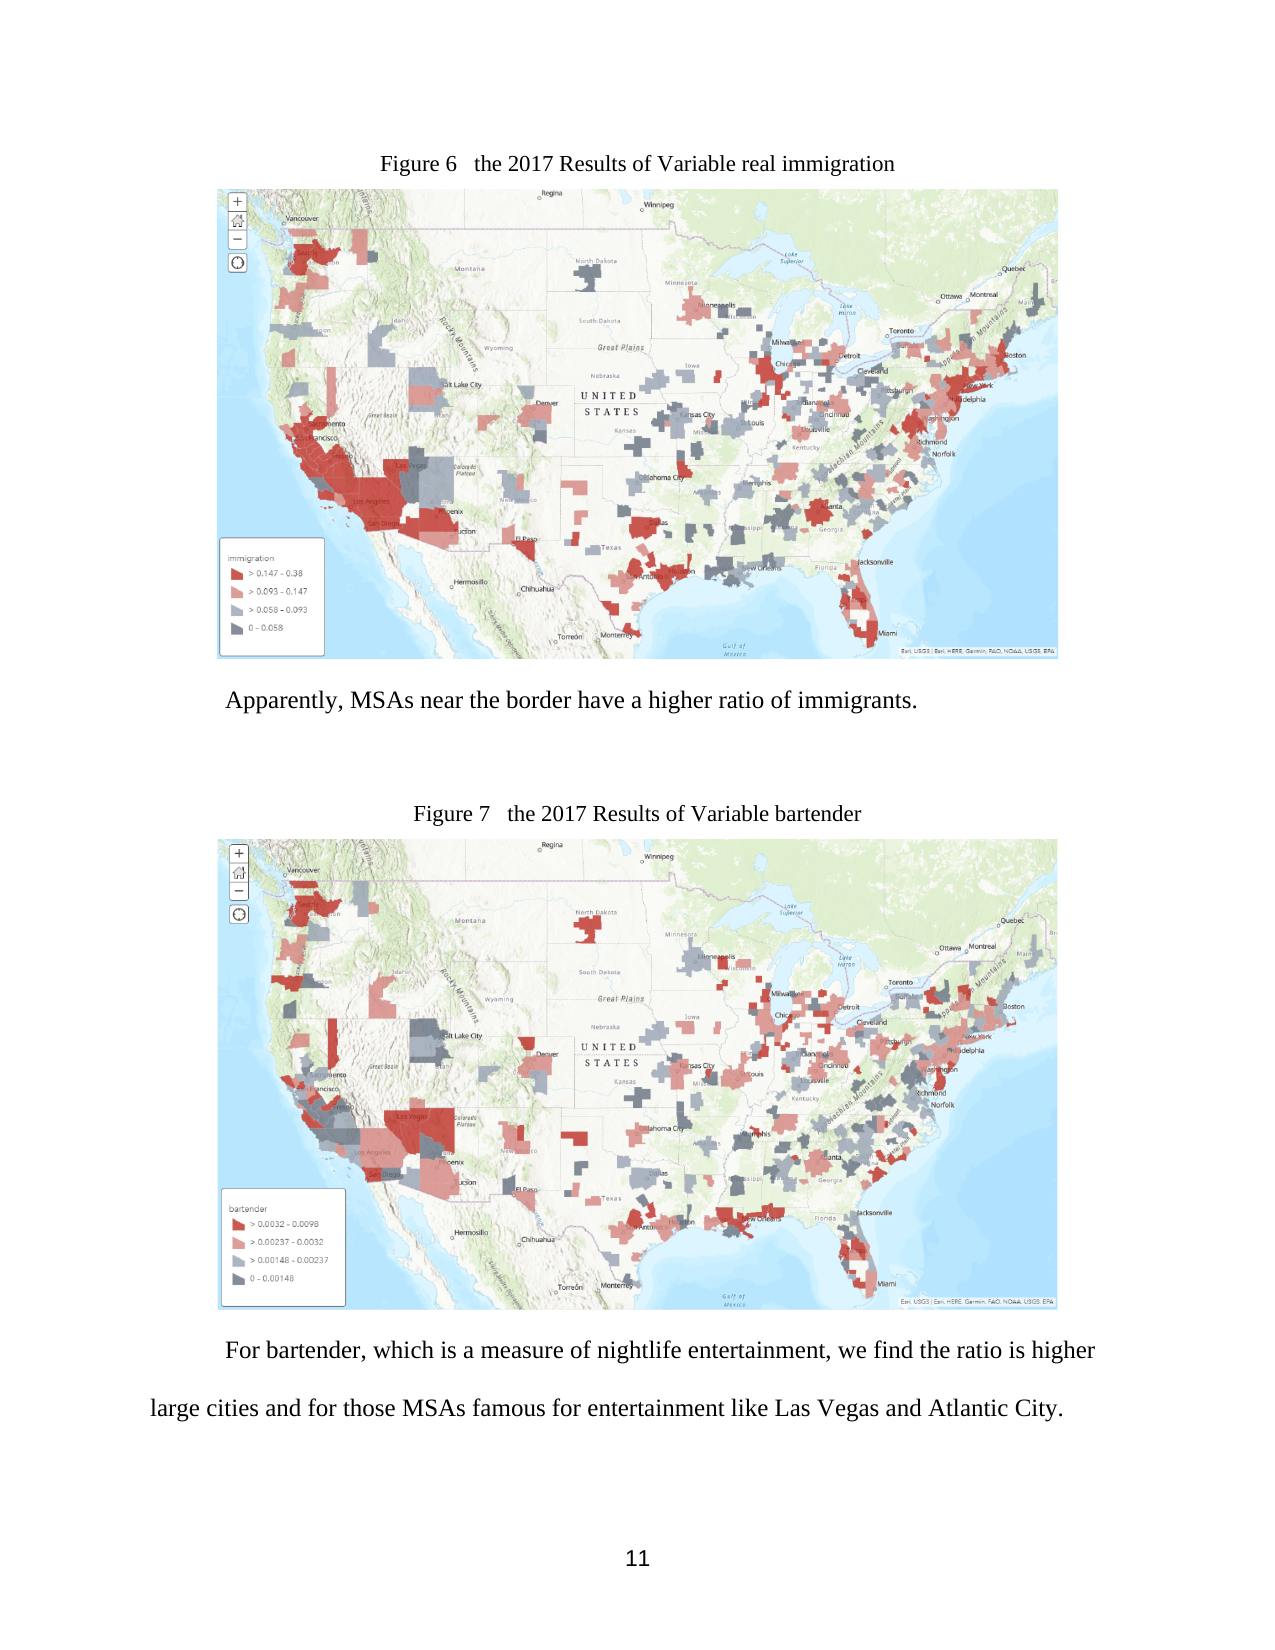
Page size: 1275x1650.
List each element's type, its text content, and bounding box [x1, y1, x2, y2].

picture [217, 839, 1058, 1310]
text Figure 7 the 2017 Results of Variable bartender [150, 800, 1125, 827]
text Figure 6 the 2017 Results of Variable real immigration [150, 150, 1125, 176]
text For bartender, which is a measure of nightlife entertainment, we find the ratio is higher large cities and for those MSAs famous for entertainment like Las Vegas and Atlantic City. [150, 1336, 1125, 1422]
text Apparently, MSAs near the border have a higher ratio of immigrants. [150, 685, 1125, 714]
picture [216, 189, 1059, 659]
